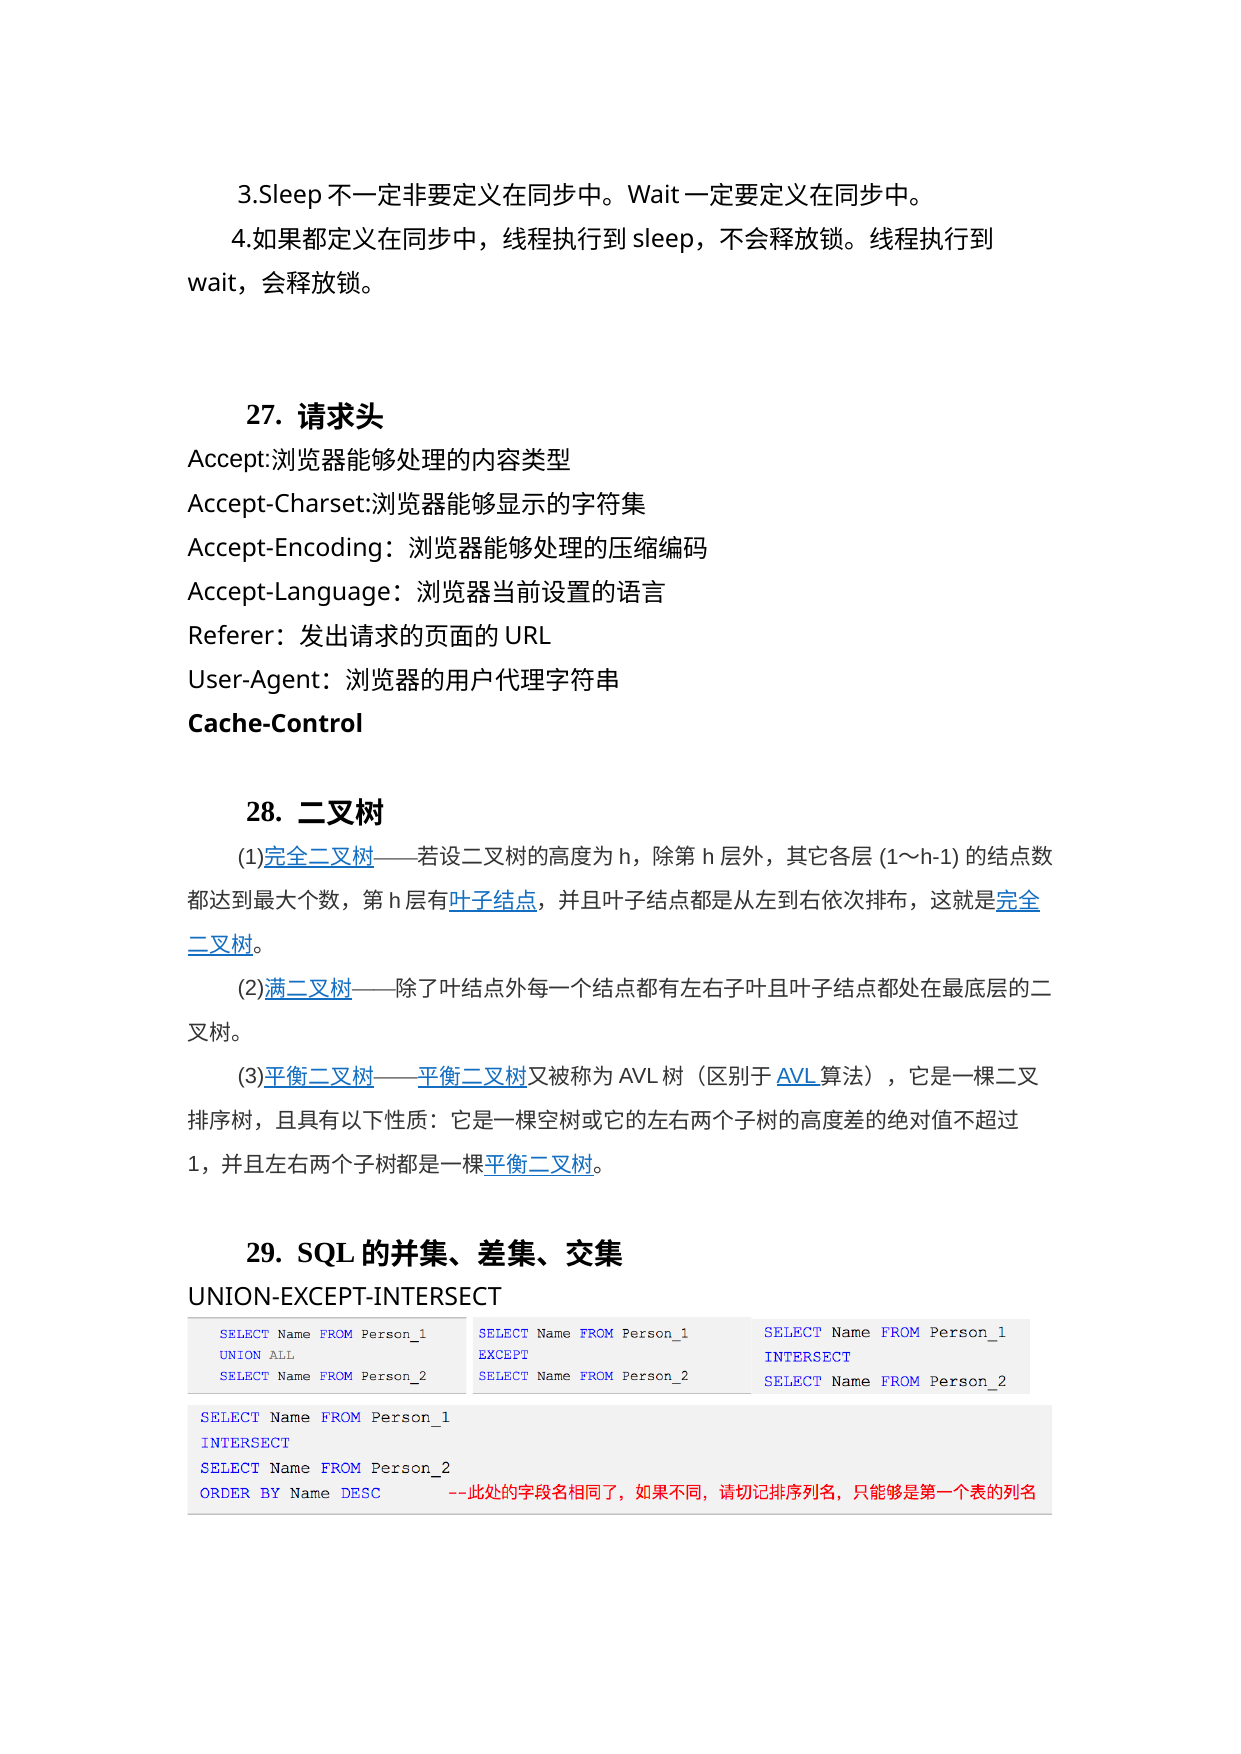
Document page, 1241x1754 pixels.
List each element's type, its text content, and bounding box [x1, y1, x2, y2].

text Cache-Control [187, 701, 1053, 745]
text User-Agent：浏览器的用户代理字符串 [187, 657, 1053, 701]
text 二叉树 [187, 789, 1053, 833]
text (2)满二叉树——除了叶结点外每一个结点都有左右子叶且叶子结点都处在最底层的二叉树。 [187, 965, 1053, 1053]
text 3.Sleep不一定非要定义在同步中。Wait一定要定义在同步中。 [187, 172, 1053, 216]
text Accept-Charset:浏览器能够显示的字符集 [187, 480, 1053, 524]
text (1)完全二叉树——若设二叉树的高度为h，除第 h 层外，其它各层 (1～h-1) 的结点数都达到最大个数，第h层有叶子结点，并且叶子结点都是从左到右依次排布，这就是完全二叉树。 [187, 833, 1053, 965]
picture [472, 1317, 1030, 1394]
text Accept:浏览器能够处理的内容类型 [187, 436, 1053, 480]
picture [187, 1405, 1053, 1516]
text 4.如果都定义在同步中，线程执行到sleep，不会释放锁。线程执行到wait，会释放锁。 [187, 216, 1053, 304]
text (3)平衡二叉树——平衡二叉树又被称为AVL树（区别于AVL算法），它是一棵二叉排序树，且具有以下性质：它是一棵空树或它的左右两个子树的高度差的绝对值不超过1，并且左右两个子树都是一棵平衡二叉树。 [187, 1053, 1053, 1185]
text Accept-Language：浏览器当前设置的语言 [187, 568, 1053, 613]
text Accept-Encoding：浏览器能够处理的压缩编码 [187, 524, 1053, 568]
picture [187, 1317, 467, 1394]
text 请求头 [187, 392, 1053, 436]
text Referer：发出请求的页面的URL [187, 613, 1053, 657]
text SQL的并集、差集、交集 [187, 1229, 1053, 1273]
text UNION-EXCEPT-INTERSECT [187, 1273, 1053, 1318]
